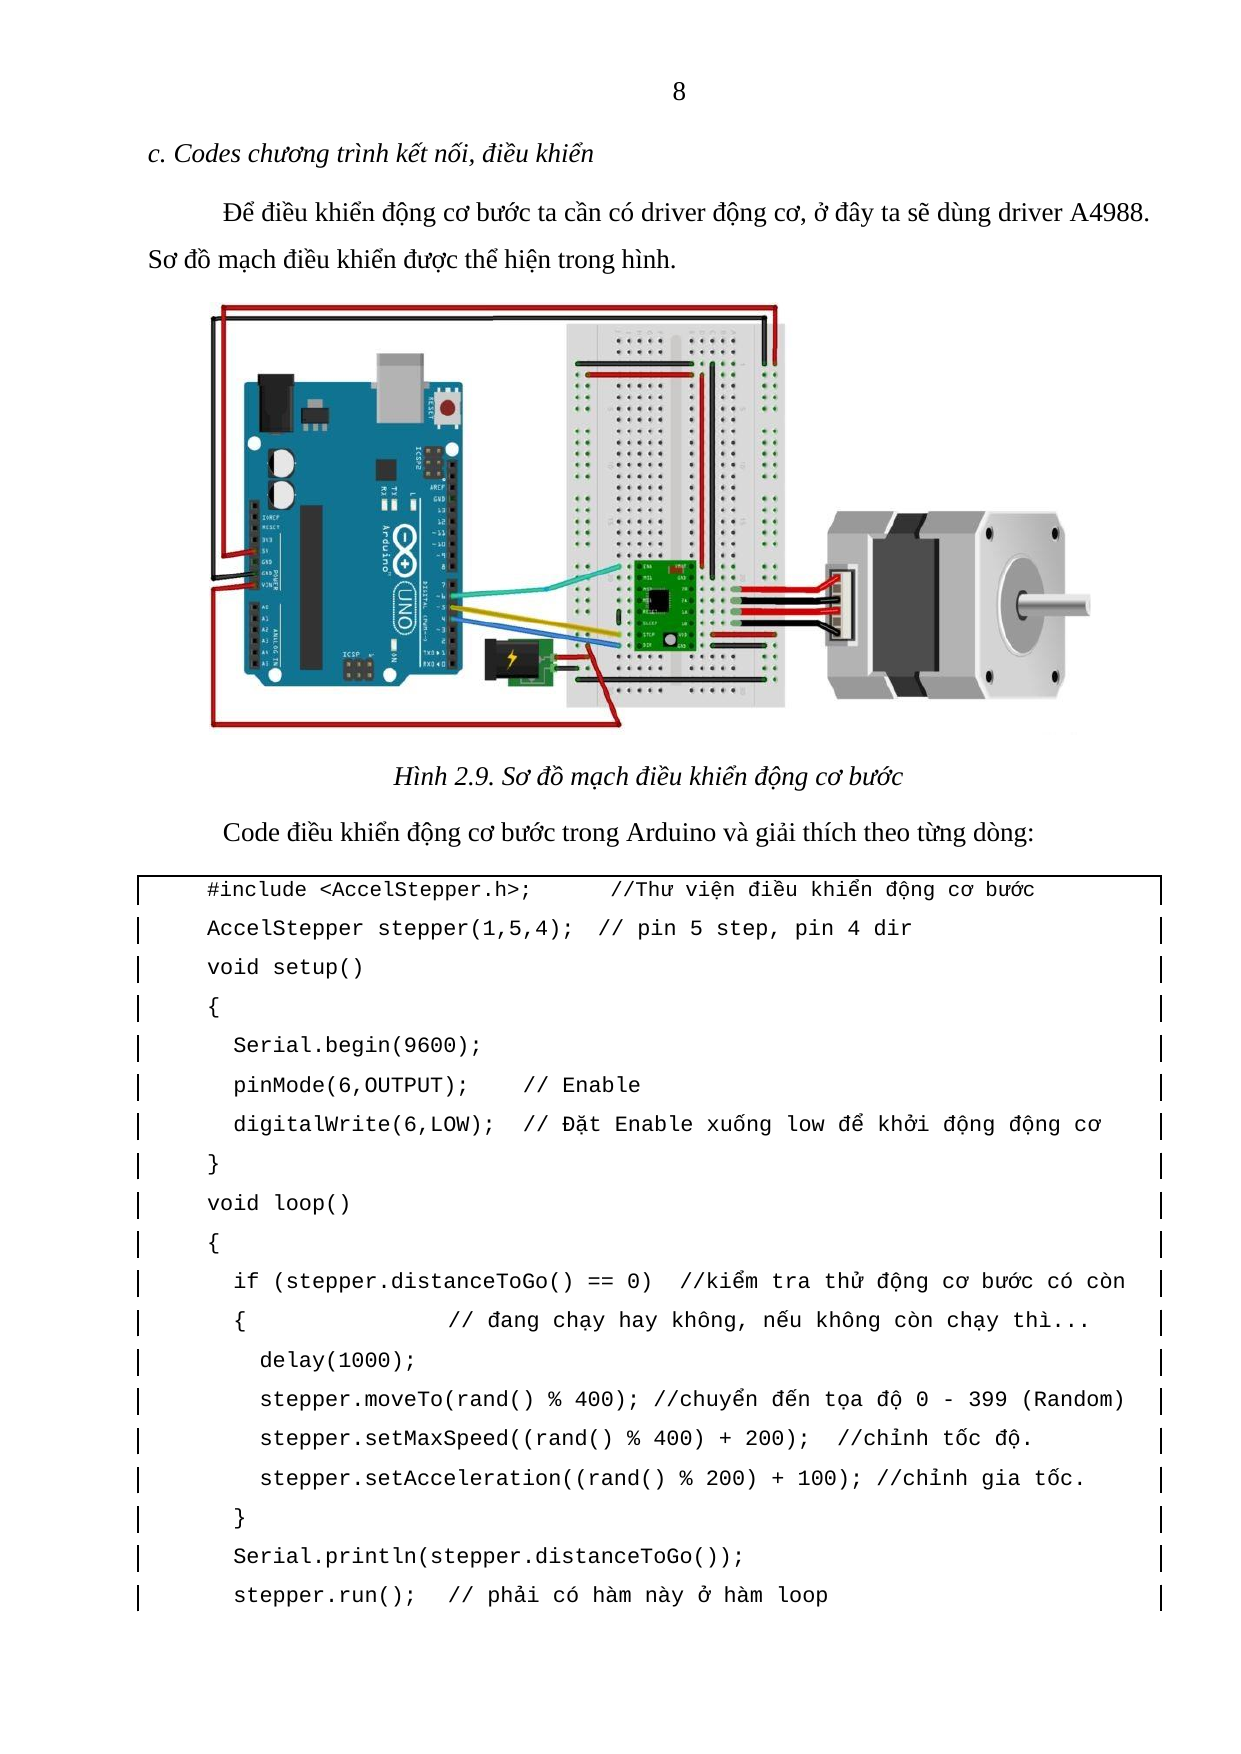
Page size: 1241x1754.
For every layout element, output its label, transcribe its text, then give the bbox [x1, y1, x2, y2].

text pinMode(6,OUTPUT); // Enable [139, 1074, 1160, 1101]
text void setup() [139, 956, 1160, 983]
text { [139, 995, 1160, 1022]
text void loop() [139, 1192, 1160, 1219]
text { [139, 1231, 1160, 1258]
text Serial.println(stepper.distanceToGo()); [139, 1545, 1160, 1572]
text stepper.setMaxSpeed((rand() % 400) + 200); //chỉnh tốc độ. [137, 1427, 1161, 1454]
text } [137, 1152, 1161, 1179]
text Serial.begin(9600); [139, 1035, 1160, 1062]
picture [208, 302, 1091, 735]
text digitalWrite(6,LOW); // Đặt Enable xuống low để khởi động động cơ [139, 1113, 1160, 1140]
text delay(1000); [139, 1349, 1160, 1376]
text Để điều khiển động cơ bước ta cần có driver động cơ, ở đây ta sẽ dùng driver A4988. Sơ đồ mạch điều khiển được thể hiện trong hình. [148, 196, 1152, 274]
text stepper.moveTo(rand() % 400); //chuyển đến tọa độ 0 - 399 (Random) [139, 1388, 1160, 1415]
text Code điều khiển động cơ bước trong Arduino và giải thích theo từng dòng: [148, 816, 1152, 847]
text } [139, 1506, 1160, 1533]
text #include <AccelStepper.h>; //Thư viện điều khiển động cơ bước [139, 877, 1160, 905]
text AccelStepper stepper(1,5,4); // pin 5 step, pin 4 dir [139, 917, 1160, 944]
subtitle Codes chương trình kết nối, điều khiển [148, 137, 1152, 168]
text { // đang chạy hay không, nếu không còn chạy thì... [137, 1309, 1161, 1336]
text if (stepper.distanceToGo() == 0) //kiểm tra thử động cơ bước có còn [139, 1270, 1160, 1297]
